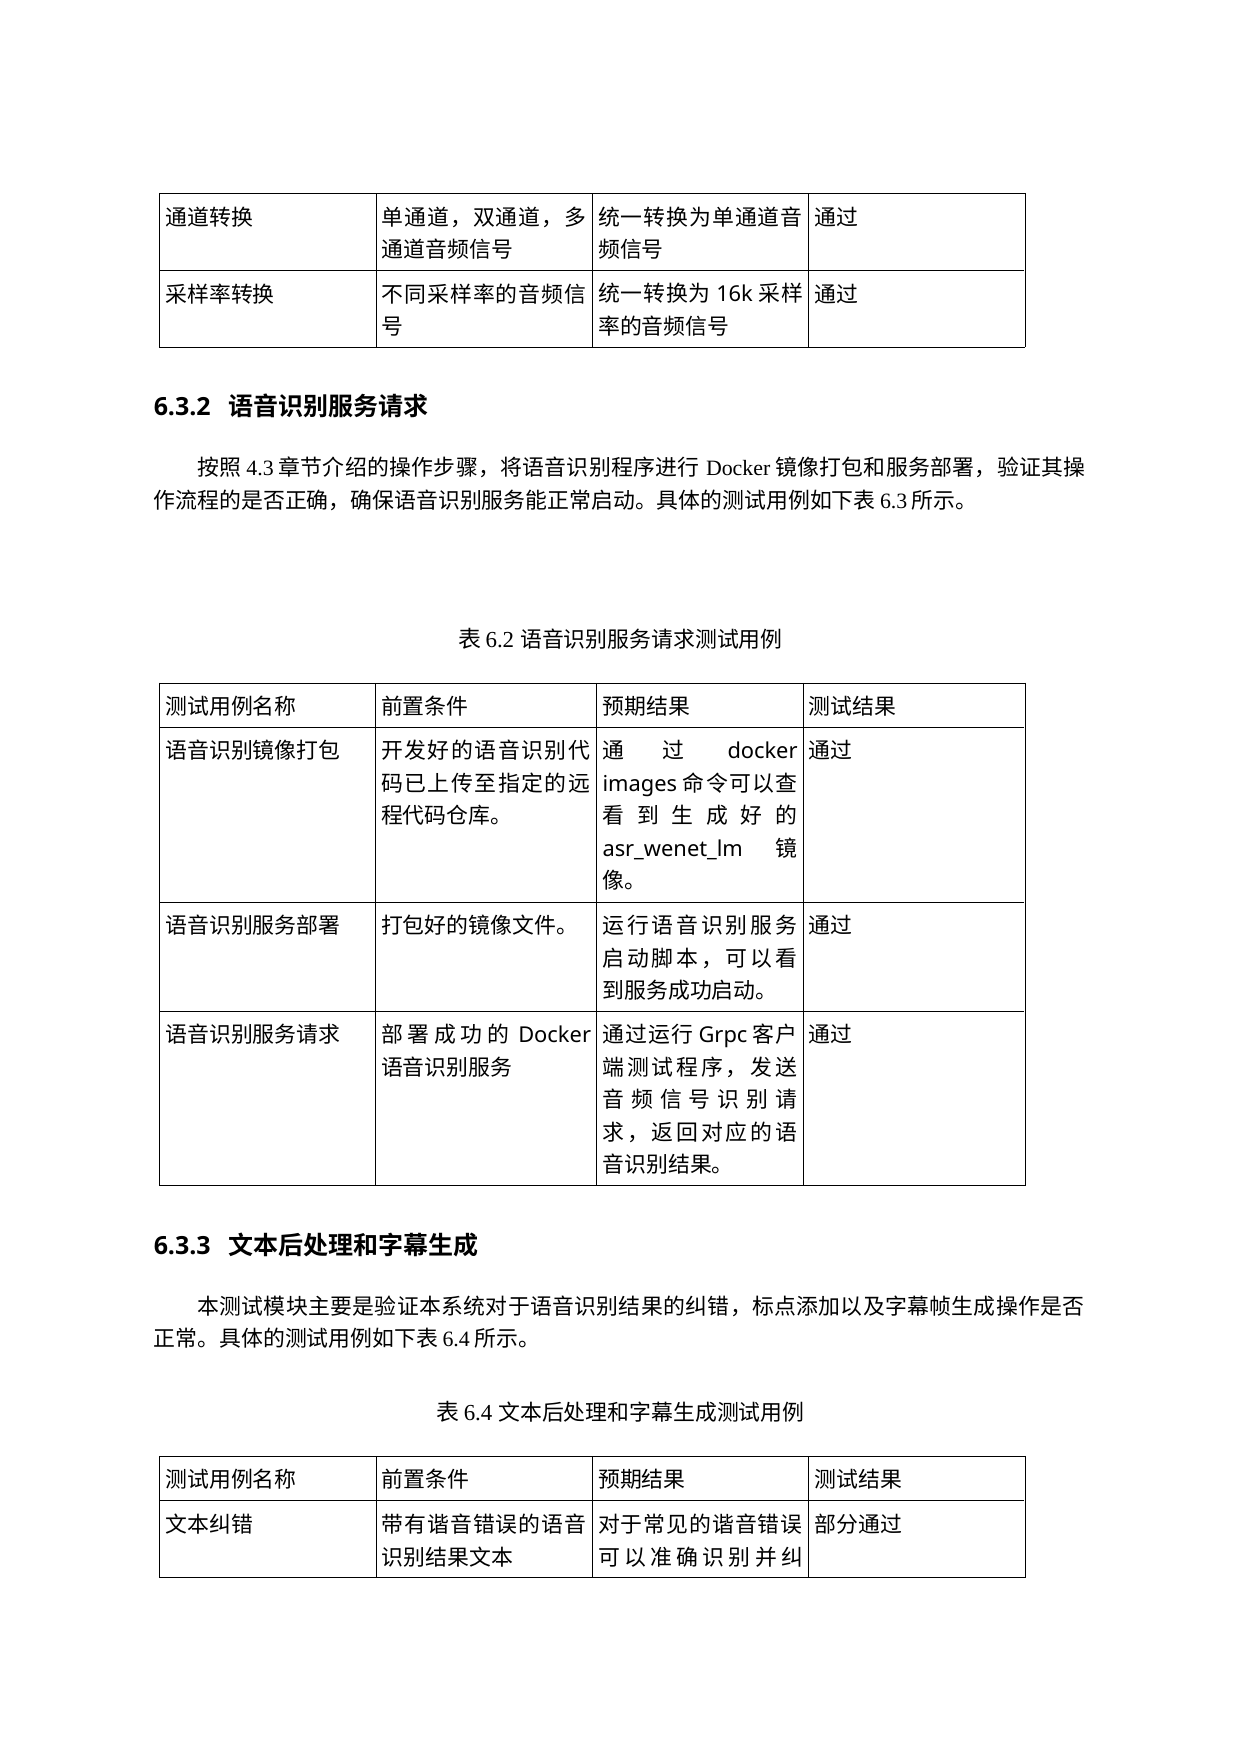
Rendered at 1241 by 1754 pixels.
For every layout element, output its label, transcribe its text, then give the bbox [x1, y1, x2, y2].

text 表6.2 语音识别服务请求测试用例 [153, 605, 1087, 670]
text 表6.4 文本后处理和字幕生成测试用例 [153, 1378, 1087, 1443]
table_cell 统一转换为单通道音频信号 [593, 194, 808, 270]
table_cell 对于常见的谐音错误可以准确识别并纠正。 [593, 1501, 808, 1577]
text 本测试模块主要是验证本系统对于语音识别结果的纠错，标点添加以及字幕帧生成操作是否正常。具体的测试用例如下表6.4所示。 [153, 1288, 1087, 1353]
table_header 预期结果 [593, 1457, 808, 1500]
table_cell 部分通过 [809, 1500, 1025, 1577]
table_cell 通过 [804, 1011, 1025, 1185]
table_header 预期结果 [597, 684, 803, 727]
table_cell 通过运行Grpc客户端测试程序，发送音频信号识别请求，返回对应的语音识别结果。 [597, 1012, 803, 1185]
table_cell 通过 [809, 194, 1025, 270]
table_cell 开发好的语音识别代码已上传至指定的远程代码仓库。 [376, 728, 596, 901]
table_cell 运行语音识别服务启动脚本，可以看到服务成功启动。 [597, 903, 803, 1011]
table_header 测试结果 [804, 684, 1025, 727]
text 按照4.3章节介绍的操作步骤，将语音识别程序进行Docker镜像打包和服务部署，验证其操作流程的是否正确，确保语音识别服务能正常启动。具体的测试用例如下表6.3所示。 [153, 450, 1087, 515]
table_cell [377, 1501, 592, 1577]
table_cell 语音识别镜像打包 [160, 728, 375, 901]
table_cell 通过 [804, 727, 1025, 901]
table_header 前置条件 [376, 684, 596, 727]
table_cell 通过docker images命令可以查看到生成好的asr_wenet_lm镜像。 [597, 728, 803, 901]
table_cell 通过 [804, 901, 1025, 1011]
table_cell 语音识别服务部署 [160, 903, 375, 1011]
table_header 测试用例名称 [160, 1457, 376, 1500]
table_cell 不同采样率的音频信号 [377, 271, 592, 347]
table_cell 通道转换 [160, 194, 376, 270]
table_cell 通过 [809, 270, 1025, 347]
table_header 测试用例名称 [160, 684, 375, 727]
table_cell 统一转换为16k采样率的音频信号 [593, 271, 808, 347]
table_cell 打包好的镜像文件。 [376, 903, 596, 1011]
table_header 测试结果 [809, 1457, 1025, 1500]
subtitle 文本后处理和字幕生成 [153, 1211, 1087, 1276]
table_cell 文本纠错 [160, 1501, 376, 1577]
table_cell 单通道，双通道，多通道音频信号 [377, 194, 592, 270]
table_header 前置条件 [377, 1457, 592, 1500]
table_cell 采样率转换 [160, 271, 376, 347]
subtitle 语音识别服务请求 [153, 372, 1087, 437]
table_cell 部署成功的Docker语音识别服务 [376, 1012, 596, 1185]
table_cell 语音识别服务请求 [160, 1012, 375, 1185]
